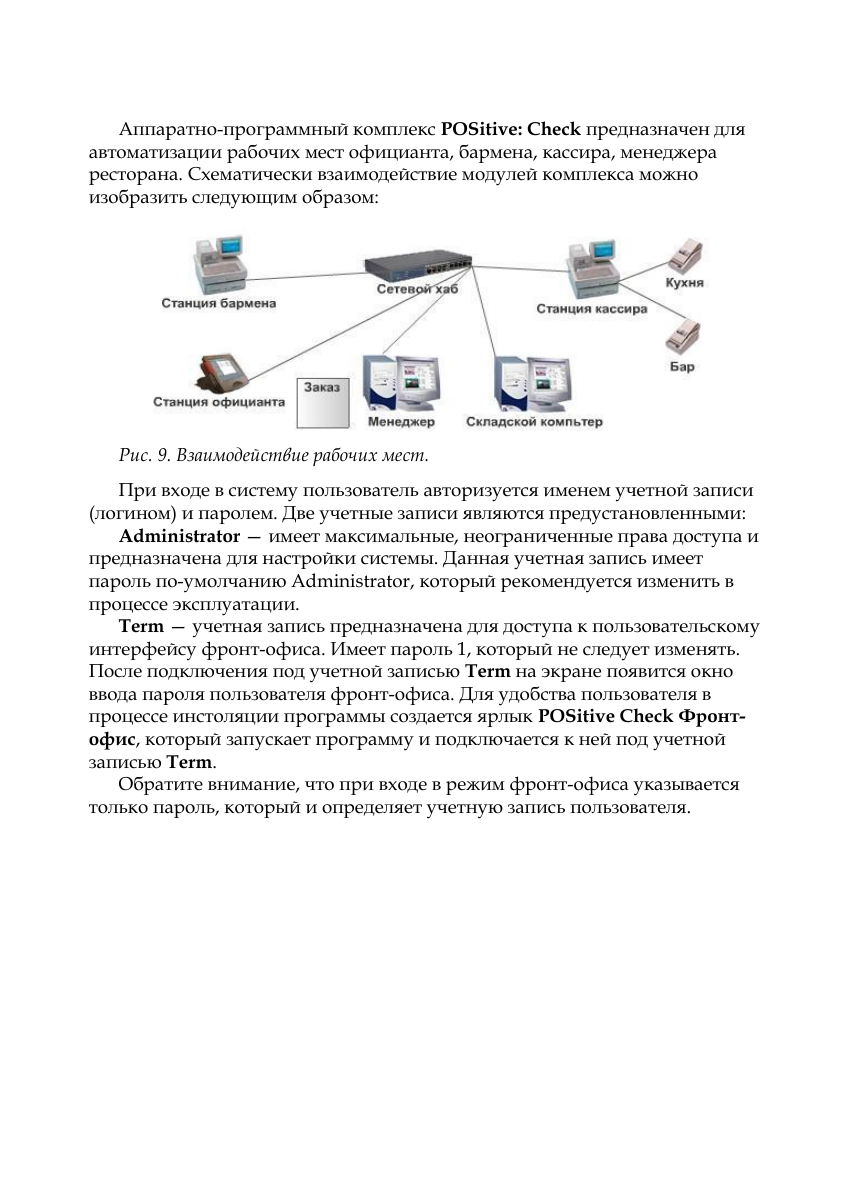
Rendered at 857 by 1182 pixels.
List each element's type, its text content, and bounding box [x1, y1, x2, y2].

text Обратите внимание, что при входе в режим фронт-офиса указывается только пароль, который и определяет учетную запись пользователя. [89, 773, 768, 819]
text Administrator — имеет максимальные, неограниченные права доступа и предназначена для настройки системы. Данная учетная запись имеет пароль по-умолчанию Administrator, который рекомендуется изменить в процессе эксплуатации. [89, 525, 768, 615]
text При входе в систему пользователь авторизуется именем учетной записи (логином) и паролем. Две учетные записи являются предустановленными: [89, 479, 768, 525]
picture [118, 221, 717, 439]
text Term — учетная запись предназначена для доступа к пользовательскому интерфейсу фронт-офиса. Имеет пароль 1, который не следует изменять. После подключения под учетной записью Term на экране появится окно ввода пароля пользователя фронт-офиса. Для удобства пользователя в процессе инстоляции программы создается ярлык POSitive Check Фронт-офис, который запускает программу и подключается к ней под учетной записью Term. [89, 615, 768, 773]
text Аппаратно-программный комплекс POSitive: Check предназначен для автоматизации рабочих мест официанта, бармена, кассира, менеджера ресторана. Схематически взаимодействие модулей комплекса можно изобразить следующим образом: [89, 118, 768, 208]
text Рис. 9. Взаимодействие рабочих мест. [89, 444, 768, 467]
